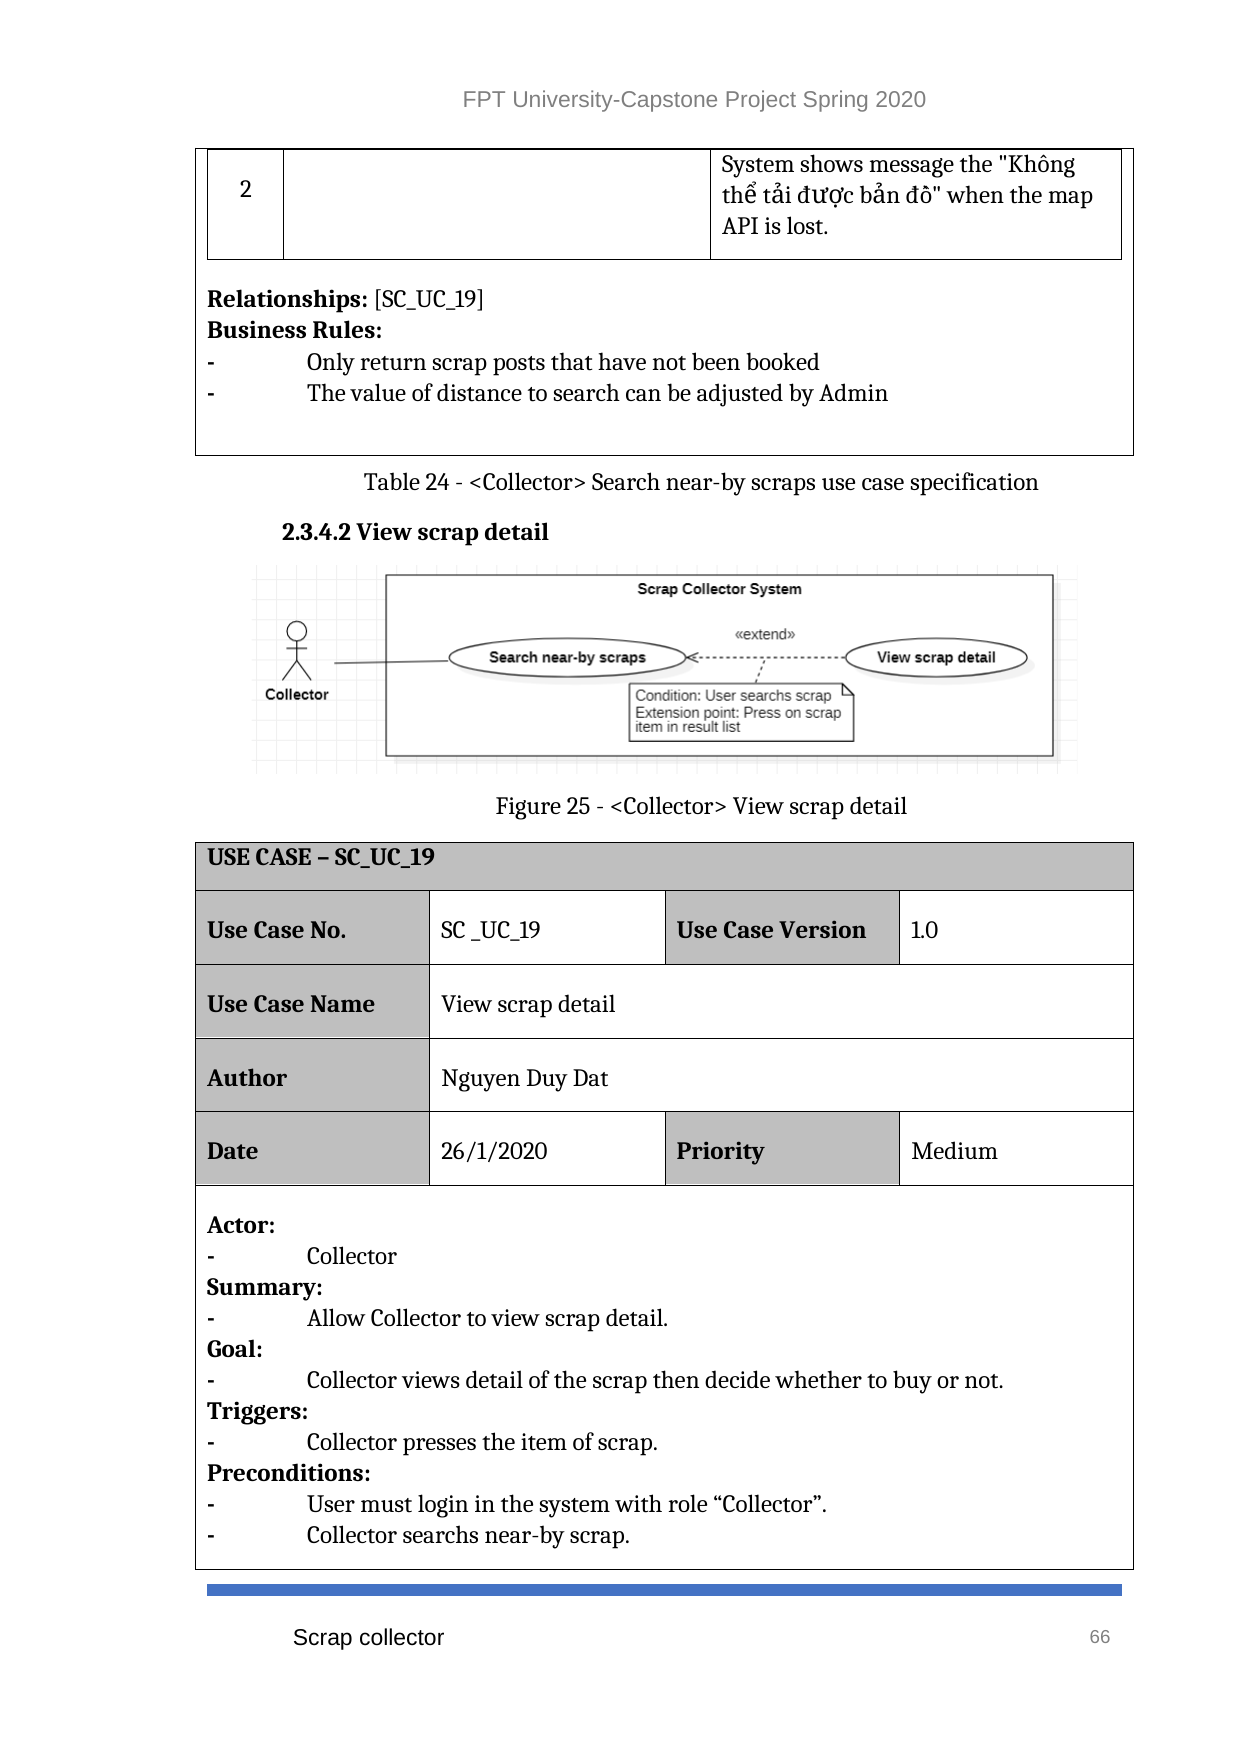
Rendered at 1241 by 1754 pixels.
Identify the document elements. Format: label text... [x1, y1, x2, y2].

table_cell Medium [900, 1112, 1133, 1184]
table_cell Use Case No. [196, 891, 429, 964]
table_cell Use Case Version [666, 891, 899, 964]
picture [251, 565, 1078, 774]
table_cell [196, 1186, 1133, 1568]
table_cell Priority [666, 1112, 899, 1184]
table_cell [196, 149, 1133, 455]
table_cell Use Case Name [196, 965, 429, 1037]
table_cell Nguyen Duy Dat [430, 1039, 1133, 1111]
table_cell Date [196, 1112, 429, 1184]
table_header USE CASE – SC_UC_19 [196, 843, 1133, 890]
table_cell SC _UC_19 [430, 891, 665, 964]
table_cell 1.0 [900, 891, 1133, 964]
table_cell 26/1/2020 [430, 1112, 665, 1184]
table_cell Author [196, 1039, 429, 1111]
subtitle 2.3.4.2 View scrap detail [282, 518, 1122, 547]
table_cell View scrap detail [430, 965, 1133, 1037]
